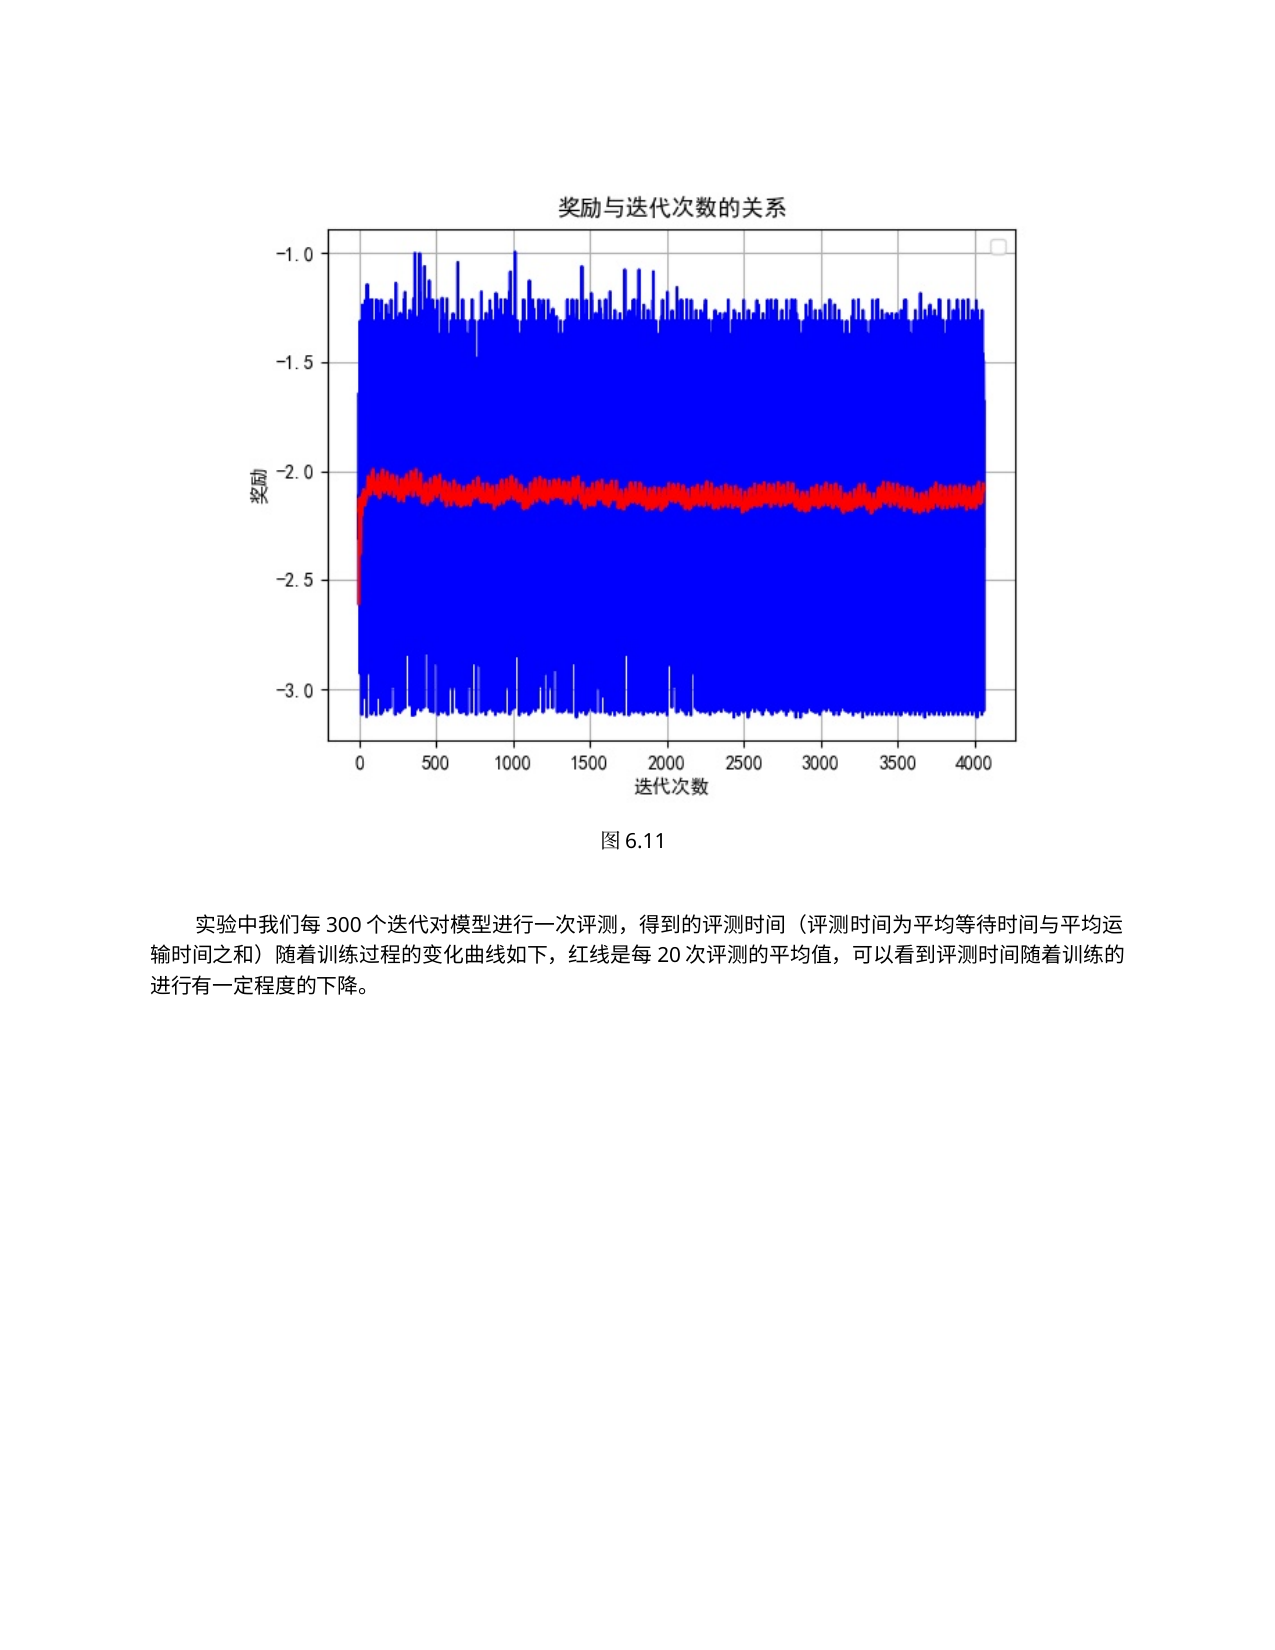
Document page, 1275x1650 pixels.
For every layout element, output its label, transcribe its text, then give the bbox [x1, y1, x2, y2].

picture [217, 150, 1103, 814]
text 图6.11 [525, 827, 1125, 855]
text 实验中我们每300个迭代对模型进行一次评测，得到的评测时间（评测时间为平均等待时间与平均运输时间之和）随着训练过程的变化曲线如下，红线是每20次评测的平均值，可以看到评测时间随着训练的进行有一定程度的下降。 [150, 908, 1125, 999]
